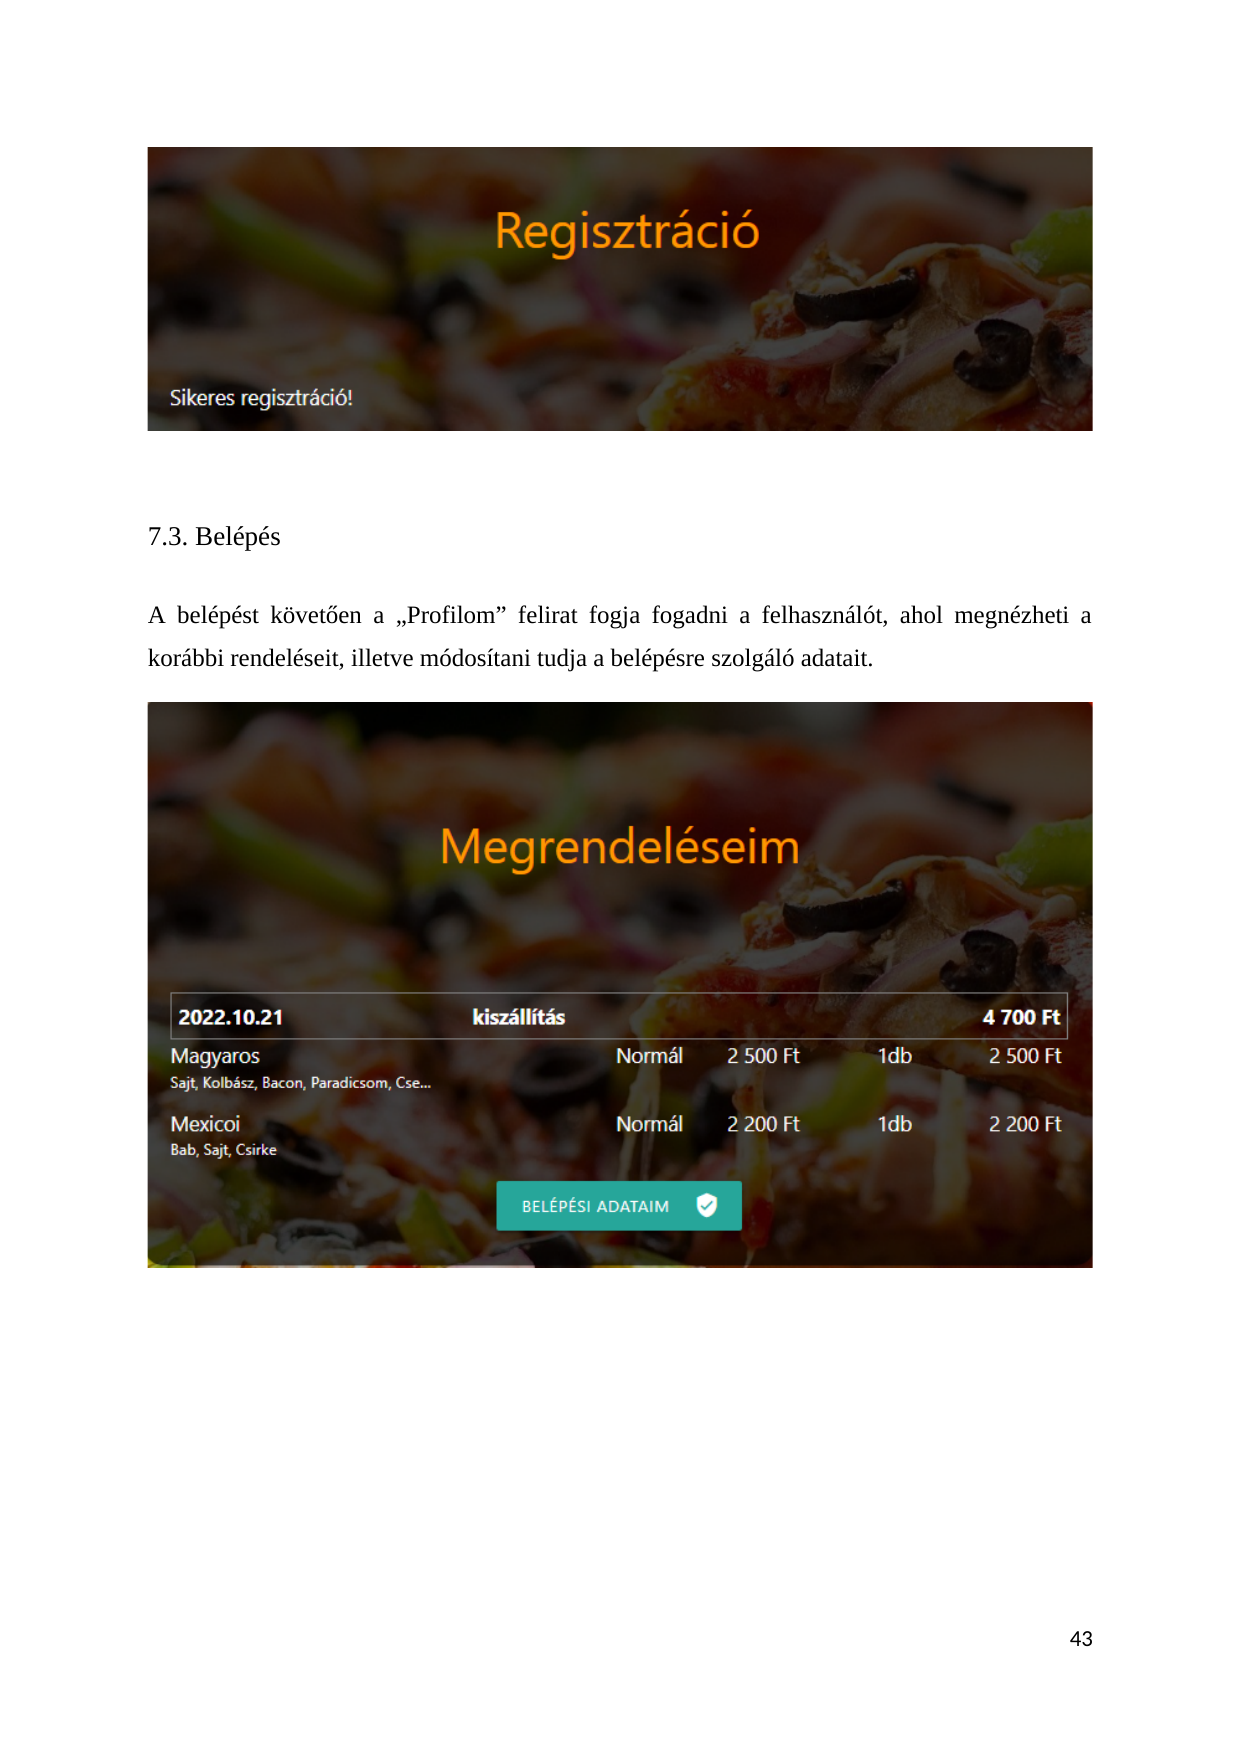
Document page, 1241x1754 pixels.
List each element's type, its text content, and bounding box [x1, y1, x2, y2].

picture [147, 702, 1093, 1268]
subtitle 7.3. Belépés [148, 519, 1093, 551]
text A belépést követően a „Profilom” felirat fogja fogadni a felhasználót, ahol megnézheti a korábbi rendeléseit, illetve módosítani tudja a belépésre szolgáló adatait. [148, 600, 1093, 672]
picture [147, 147, 1093, 431]
